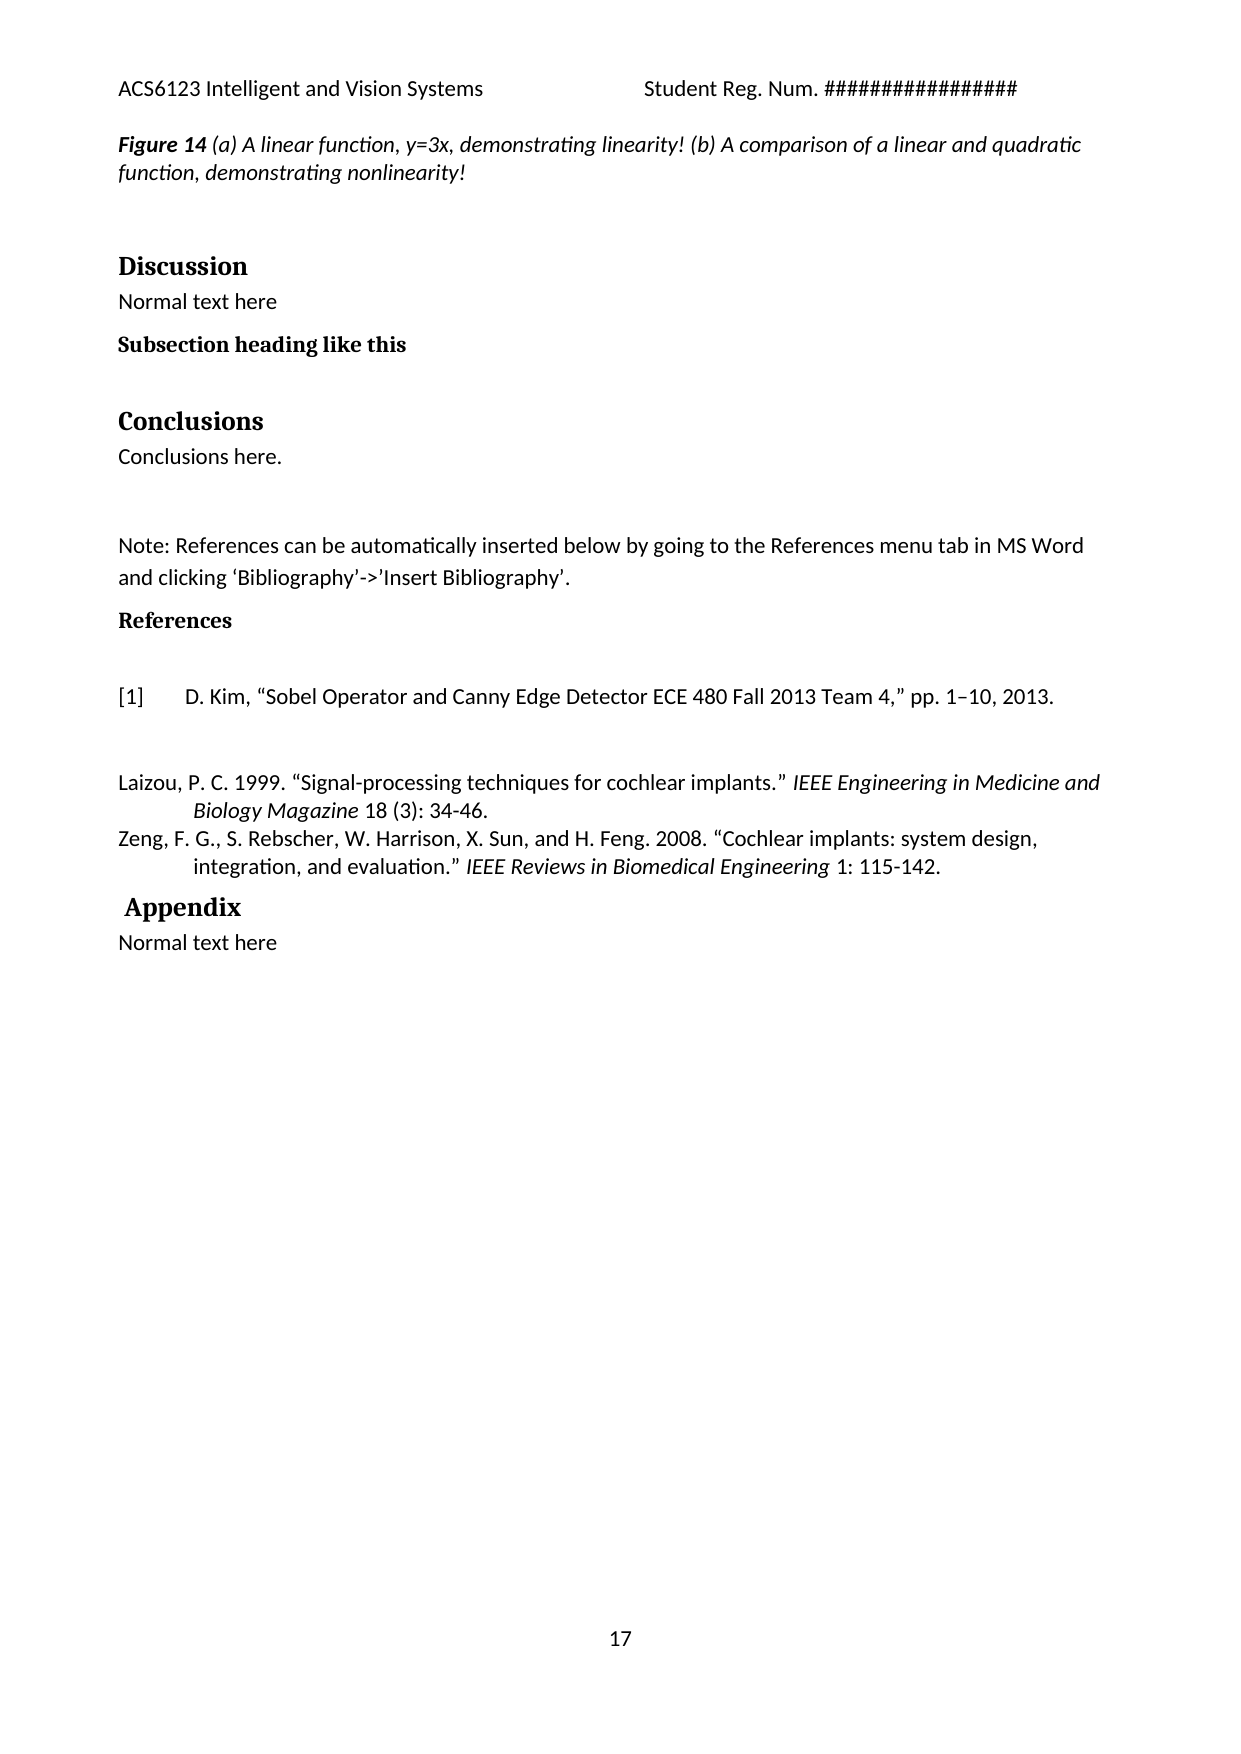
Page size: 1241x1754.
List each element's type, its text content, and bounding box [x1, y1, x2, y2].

text Normal text here [118, 928, 1122, 956]
text [1] D. Kim, “Sobel Operator and Canny Edge Detector ECE 480 Fall 2013 Team 4,” pp. 1–10, 2013. [118, 682, 1122, 711]
text Laizou, P. C. 1999. “Signal-processing techniques for cochlear implants.” IEEE Engineering in Medicine and Biology Magazine 18 (3): 34-46. [118, 768, 1122, 824]
text Zeng, F. G., S. Rebscher, W. Harrison, X. Sun, and H. Feng. 2008. “Cochlear implants: system design, integration, and evaluation.” IEEE Reviews in Biomedical Engineering 1: 115-142. [118, 824, 1122, 880]
subtitle References [118, 608, 1122, 634]
text Conclusions here. [118, 442, 1122, 470]
text Note: References can be automatically inserted below by going to the References menu tab in MS Word and clicking ‘Bibliography’->’Insert Bibliography’. [118, 531, 1122, 591]
text Normal text here [118, 287, 1122, 315]
text Figure 14 (a) A linear function, y=3x, demonstrating linearity! (b) A comparison of a linear and quadratic function, demonstrating nonlinearity! [118, 130, 1122, 186]
subtitle Discussion [118, 251, 1122, 282]
subtitle Conclusions [118, 406, 1122, 437]
subtitle Subsection heading like this [118, 332, 1122, 358]
subtitle Appendix [118, 892, 1122, 923]
